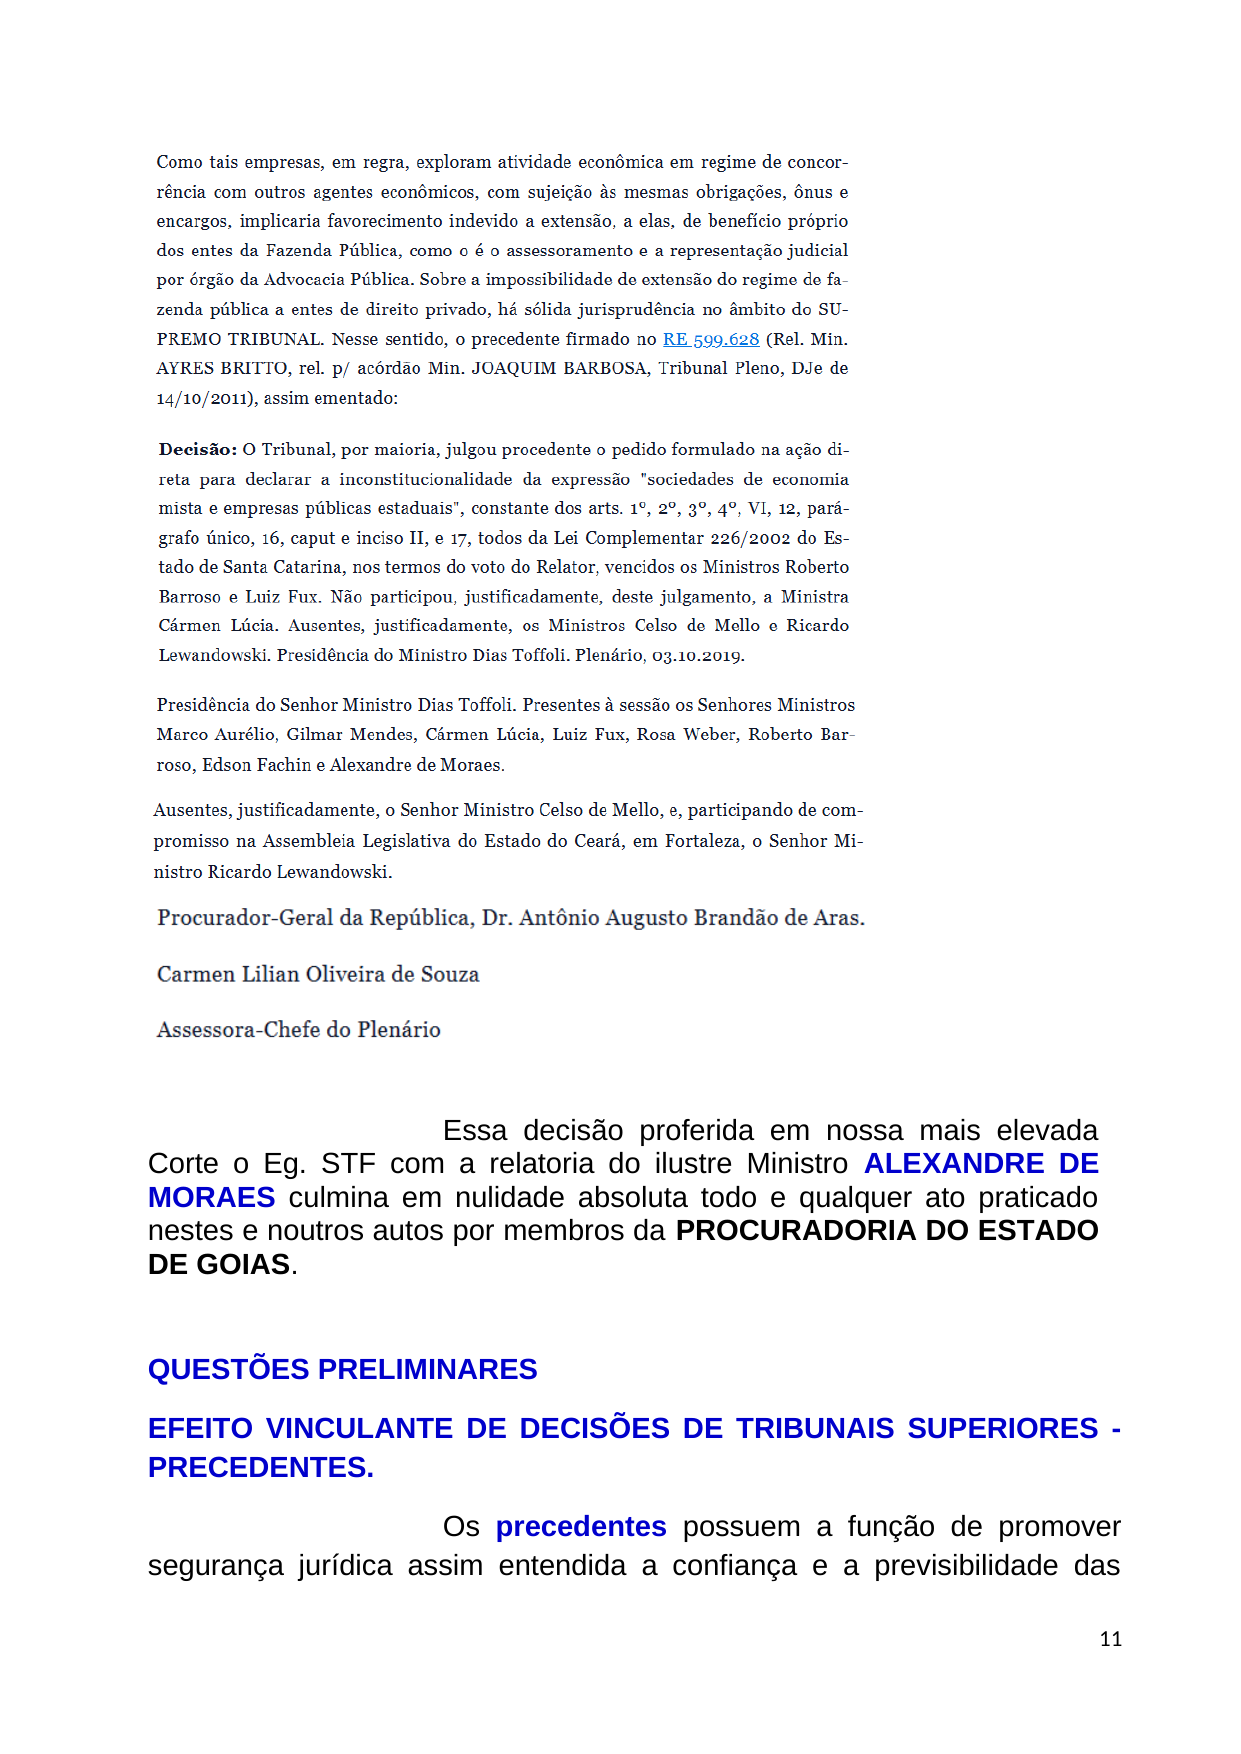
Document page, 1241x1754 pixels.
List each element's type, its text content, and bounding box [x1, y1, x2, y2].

text EFEITO VINCULANTE DE DECISÕES DE TRIBUNAIS SUPERIORES - PRECEDENTES. [148, 1412, 1122, 1484]
picture [147, 428, 858, 677]
picture [147, 901, 868, 1054]
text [148, 1509, 1122, 1582]
text QUESTÕES PRELIMINARES [148, 1352, 1122, 1386]
picture [147, 795, 868, 890]
picture [147, 147, 860, 417]
picture [147, 689, 860, 783]
text Essa decisão proferida em nossa mais elevada Corte o Eg. STF com a relatoria do ilustre Ministro ALEXANDRE DE MORAES culmina em nulidade absoluta todo e qualquer ato praticado nestes e noutros autos por membros da PROCURADORIA DO ESTADO DE GOIAS. [148, 1113, 1099, 1280]
